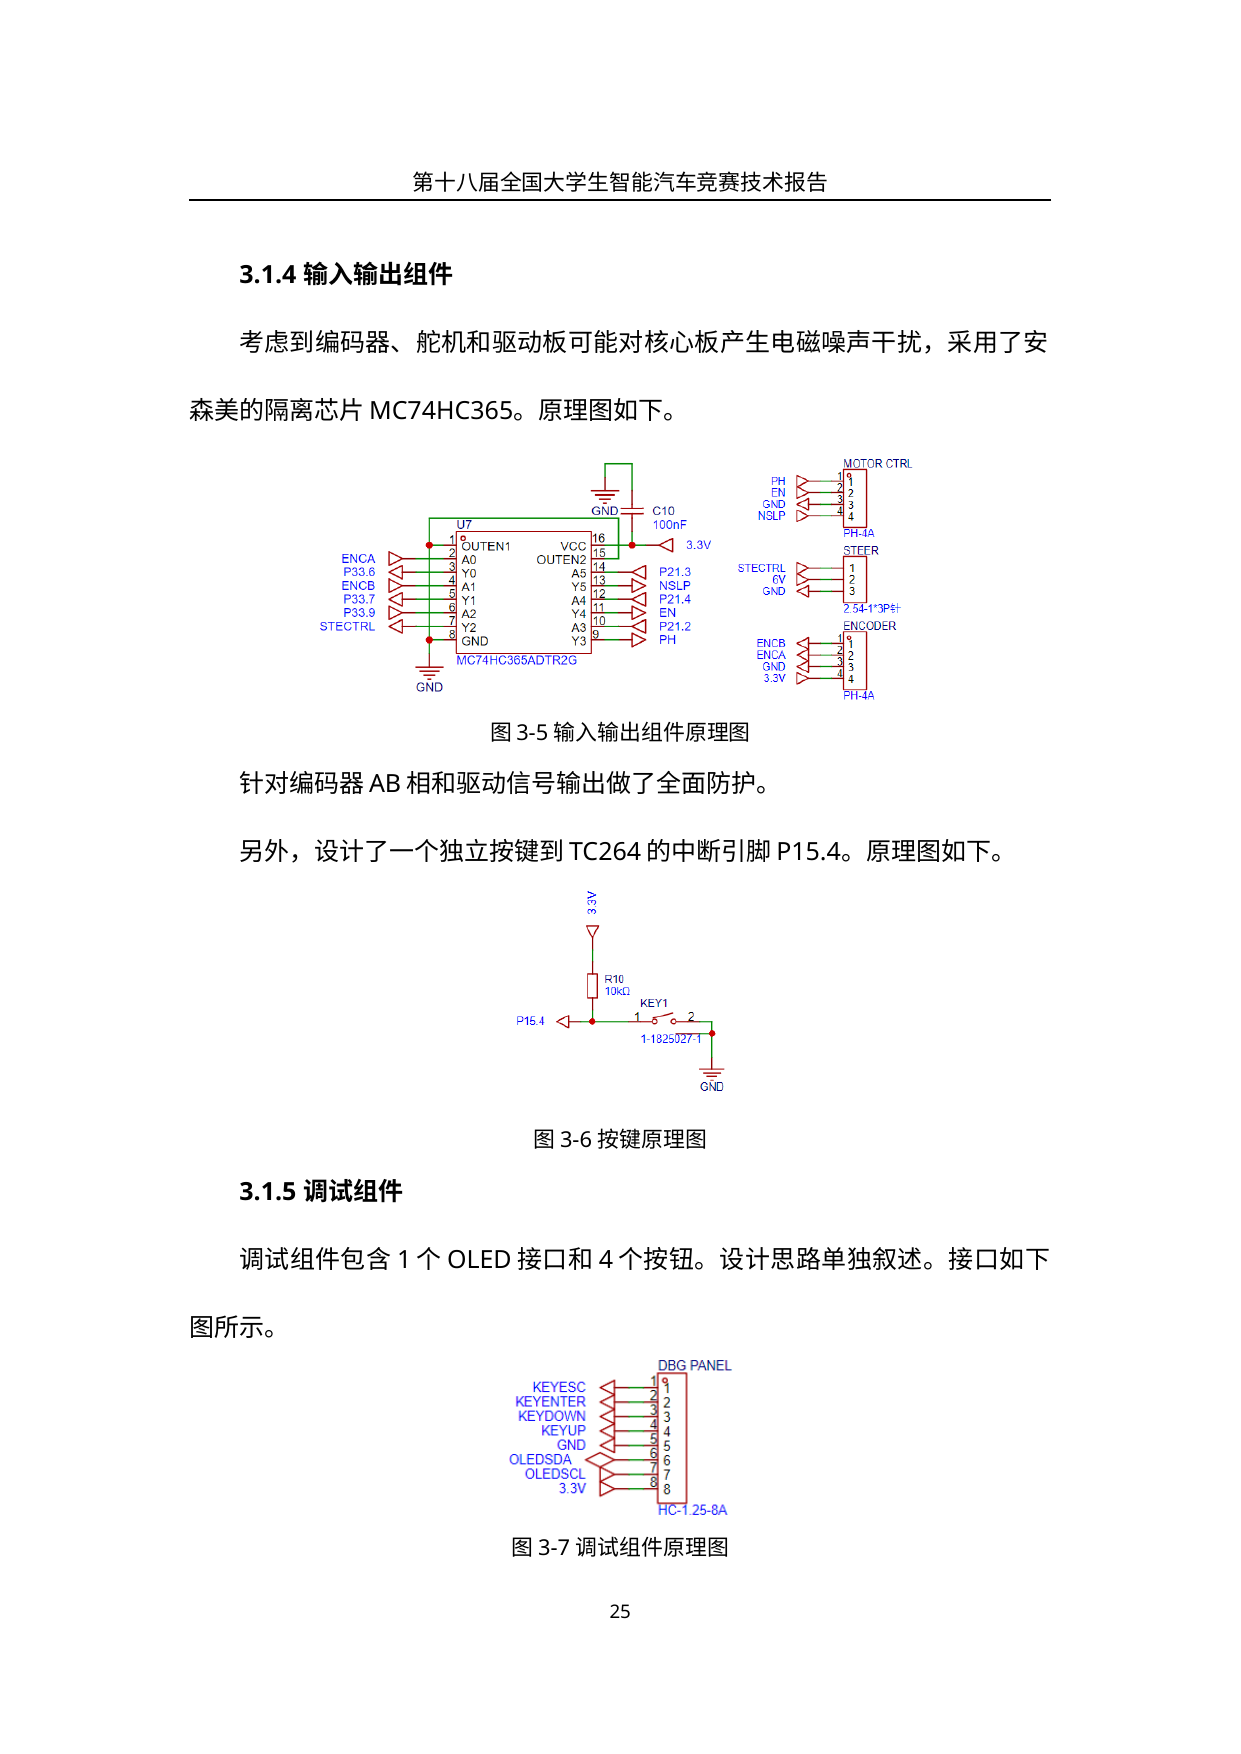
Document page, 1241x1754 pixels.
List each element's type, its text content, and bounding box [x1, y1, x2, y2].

picture [499, 1359, 742, 1517]
picture [309, 452, 931, 704]
text 调试组件包含1个OLED接口和4个按钮。设计思路单独叙述。接口如下图所示。 [189, 1223, 1051, 1359]
text 针对编码器AB相和驱动信号输出做了全面防护。 [189, 748, 1051, 816]
text 另外，设计了一个独立按键到TC264的中断引脚P15.4。原理图如下。 [189, 816, 1051, 884]
text 图3-5 输入输出组件原理图 [189, 714, 1051, 748]
text 图3-6 按键原理图 [189, 1121, 1051, 1155]
text 3.1.5 调试组件 [189, 1155, 1051, 1223]
picture [506, 883, 734, 1098]
text 考虑到编码器、舵机和驱动板可能对核心板产生电磁噪声干扰，采用了安森美的隔离芯片MC74HC365。原理图如下。 [189, 306, 1051, 442]
text 图3-7 调试组件原理图 [189, 1529, 1051, 1563]
text 3.1.4 输入输出组件 [189, 238, 1051, 306]
